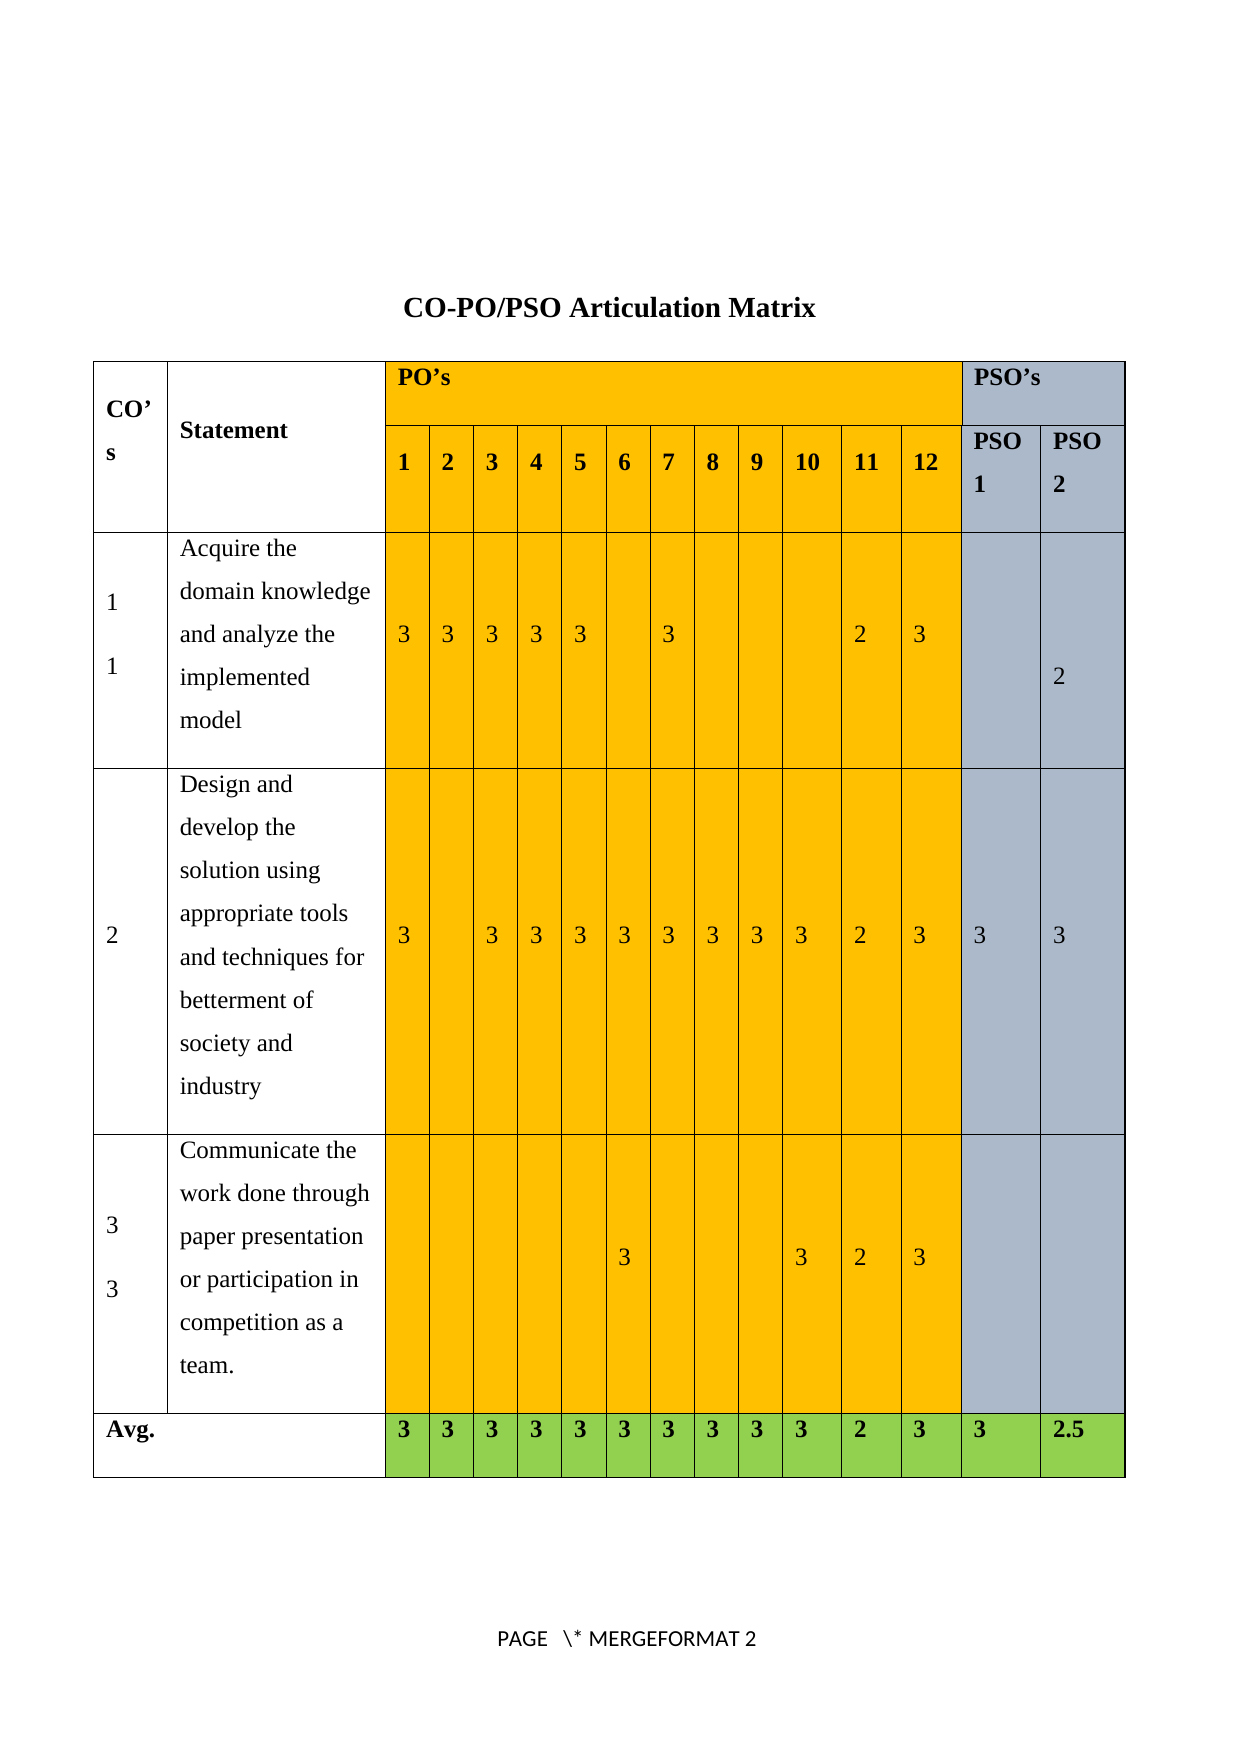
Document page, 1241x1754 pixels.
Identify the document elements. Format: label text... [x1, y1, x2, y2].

table_cell [430, 1135, 473, 1413]
table_cell 3 [1041, 769, 1124, 1134]
table_cell [739, 533, 782, 768]
table_cell 3 3 [94, 1135, 167, 1413]
table_cell 3 [607, 1414, 650, 1477]
table_cell Communicate the work done through paper presentation or participation in competition as a team. [168, 1135, 385, 1413]
table_cell 1 [386, 426, 429, 532]
table_cell 5 [562, 426, 606, 532]
table_cell 3 [474, 769, 517, 1134]
table_cell 10 [783, 426, 841, 532]
table_cell 1 1 [94, 533, 167, 768]
table_cell 9 [739, 426, 782, 532]
subtitle CO-PO/PSO Articulation Matrix [94, 290, 1125, 323]
table_cell 3 [518, 533, 561, 768]
table_cell Design and develop the solution using appropriate tools and techniques for betterment of society and industry [168, 769, 385, 1134]
table_cell 3 [902, 1414, 961, 1477]
table_cell 3 [902, 769, 961, 1134]
table_cell PSO2 [1041, 426, 1124, 532]
table_cell 3 [518, 1414, 561, 1477]
table_cell 3 [783, 769, 841, 1134]
table_cell [695, 533, 738, 768]
table_cell 3 [783, 1135, 841, 1413]
table_cell 3 [783, 1414, 841, 1477]
table_cell 3 [474, 1414, 517, 1477]
table_cell 4 [518, 426, 561, 532]
table_cell [386, 1135, 429, 1413]
table_header Statement [168, 362, 385, 532]
table_cell [783, 533, 841, 768]
table_cell 11 [842, 426, 901, 532]
table_cell 12 [902, 426, 961, 532]
table_cell 3 [386, 533, 429, 768]
table_cell [695, 1135, 738, 1413]
table_cell 3 [962, 1414, 1040, 1477]
table_cell 2.5 [1041, 1414, 1124, 1477]
table_cell 3 [651, 769, 694, 1134]
table_cell 3 [651, 533, 694, 768]
table_cell 3 [607, 1135, 650, 1413]
table_cell 2 [1041, 533, 1124, 768]
table_cell 2 [94, 769, 167, 1134]
table_cell [962, 1135, 1040, 1413]
table_cell 2 [842, 1414, 901, 1477]
table_cell 3 [474, 426, 517, 532]
table_cell 3 [651, 1414, 694, 1477]
table_cell 3 [562, 769, 606, 1134]
table_cell 3 [386, 1414, 429, 1477]
table_cell [562, 1135, 606, 1413]
table_cell 3 [518, 769, 561, 1134]
table_cell 3 [607, 769, 650, 1134]
table_header PSO’s [963, 362, 1124, 425]
table_cell 3 [474, 533, 517, 768]
table_cell 2 [842, 1135, 901, 1413]
table_cell 3 [430, 533, 473, 768]
table_cell 3 [695, 1414, 738, 1477]
table_cell 3 [430, 1414, 473, 1477]
table_cell [739, 1135, 782, 1413]
table_cell 3 [962, 769, 1040, 1134]
table_cell Avg. [94, 1414, 385, 1477]
table_cell 2 [842, 533, 901, 768]
table_cell PSO1 [962, 426, 1040, 532]
table_header CO’s [94, 362, 167, 532]
table_cell 3 [386, 769, 429, 1134]
table_cell 3 [739, 1414, 782, 1477]
table_cell Acquire the domain knowledge and analyze the implemented model [168, 533, 385, 768]
table_cell [474, 1135, 517, 1413]
table_cell 3 [902, 533, 961, 768]
table_cell [607, 533, 650, 768]
table_cell 3 [695, 769, 738, 1134]
table_cell 3 [739, 769, 782, 1134]
table_cell 6 [607, 426, 650, 532]
table_cell 2 [430, 426, 473, 532]
table_cell 2 [842, 769, 901, 1134]
table_cell [962, 533, 1040, 768]
table_cell 8 [695, 426, 738, 532]
table_cell [651, 1135, 694, 1413]
table_header PO’s [386, 362, 962, 425]
table_cell 3 [562, 533, 606, 768]
table_cell 3 [902, 1135, 961, 1413]
table_cell 7 [651, 426, 694, 532]
table_cell 3 [562, 1414, 606, 1477]
table_cell [430, 769, 473, 1134]
table_cell [1041, 1135, 1124, 1413]
table_cell [518, 1135, 561, 1413]
